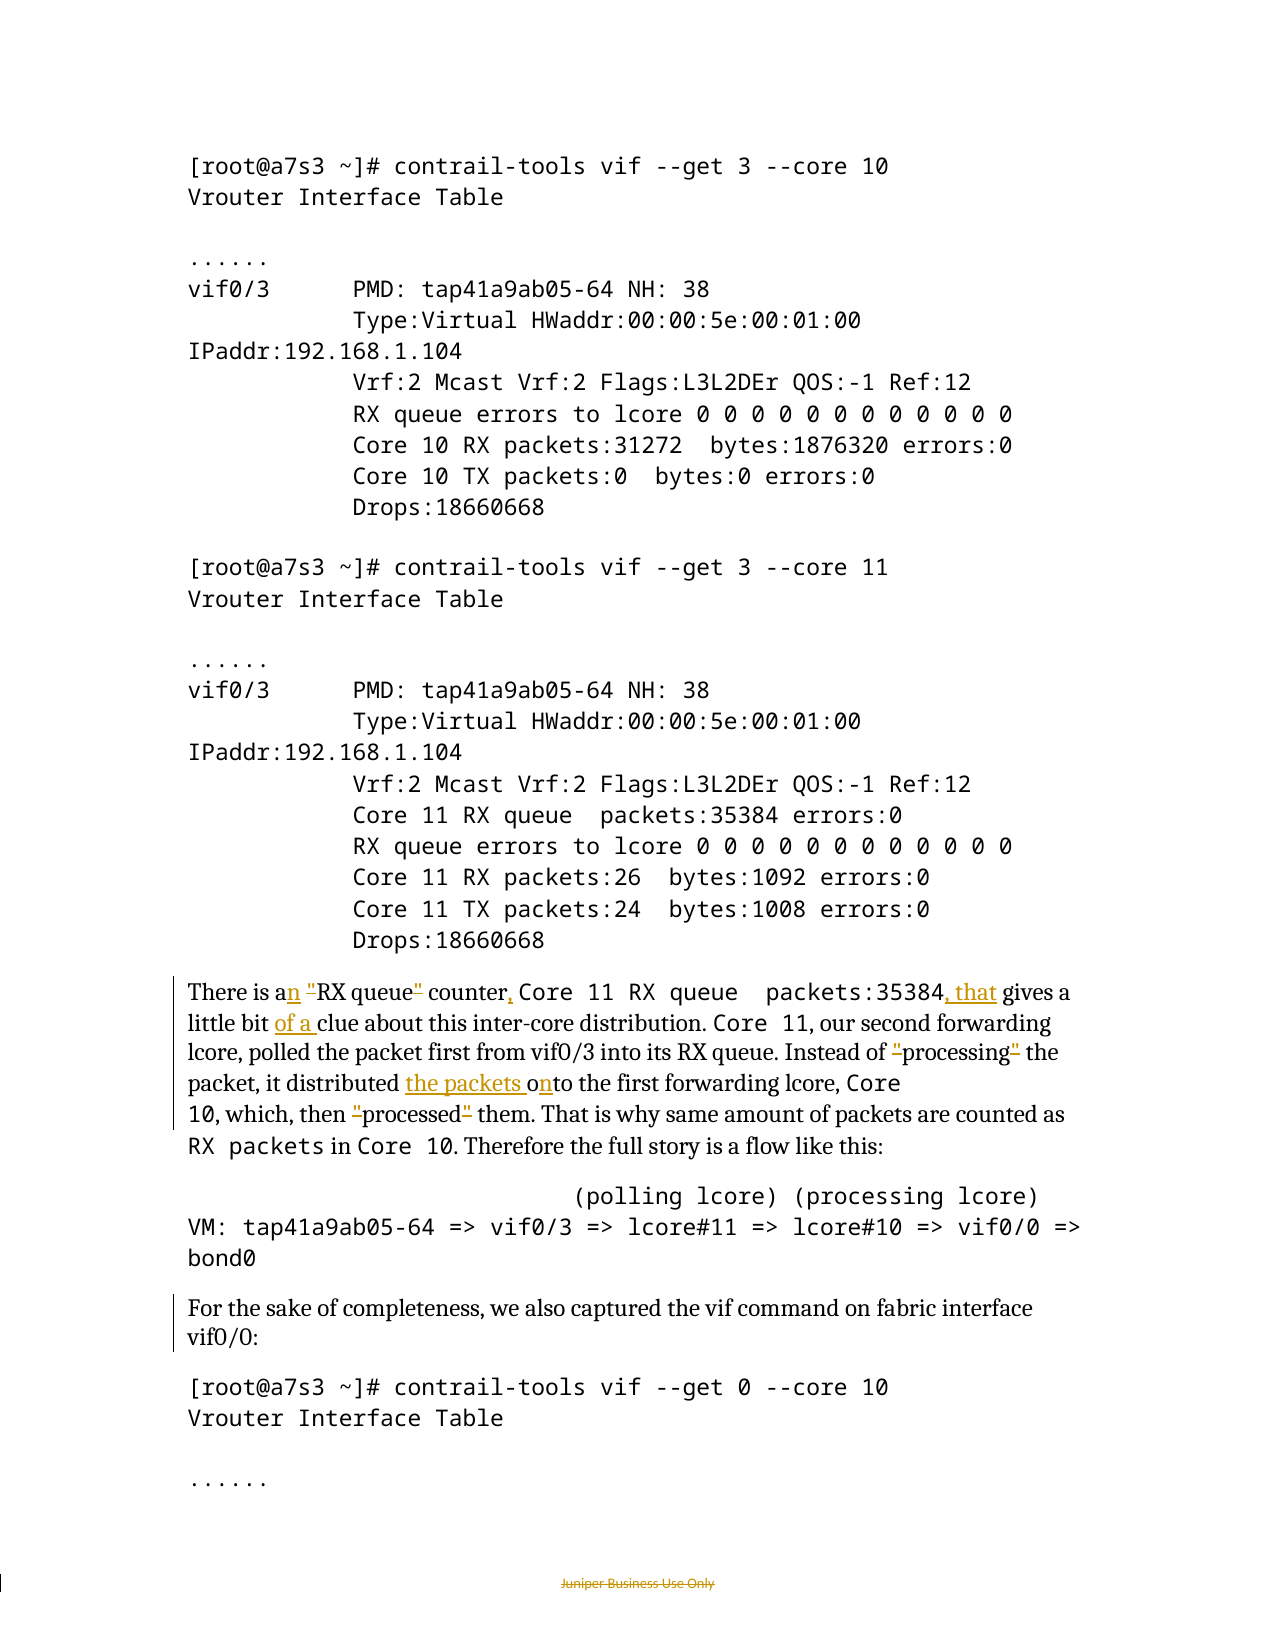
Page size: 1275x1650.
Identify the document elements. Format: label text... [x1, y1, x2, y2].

text For the sake of completeness, we also captured the vif command on fabric interface vif0/0: [187, 1294, 1087, 1352]
text There is a RX queue counter Core 11 RX queue packets:35384 gives a little bit clue about this inter-core distribution. Core 11, our second forwarding lcore, polled the packet first from vif0/3 into its RX queue. Instead of processing the packet, it distributed oto the first forwarding lcore, Core10, which, then processed them. That is why same amount of packets are counted as RX packets in Core 10. Therefore the full story is a flow like this: [187, 976, 1087, 1161]
text (polling lcore) (processing lcore) VM: tap41a9ab05-64 => vif0/3 => lcore#11 => lcore#10 => vif0/0 => bond0 [187, 1179, 1087, 1273]
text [187, 1370, 1087, 1493]
text [root@a7s3 ~]# contrail-tools vif --get 3 --core 10 Vrouter Interface Table ...... vif0/3 PMD: tap41a9ab05-64 NH: 38 Type:Virtual HWaddr:00:00:5e:00:01:00 IPaddr:192.168.1.104 Vrf:2 Mcast Vrf:2 Flags:L3L2DEr QOS:-1 Ref:12 RX queue errors to lcore 0 0 0 0 0 0 0 0 0 0 0 0 Core 10 RX packets:31272 bytes:1876320 errors:0 Core 10 TX packets:0 bytes:0 errors:0 Drops:18660668 [root@a7s3 ~]# contrail-tools vif --get 3 --core 11 Vrouter Interface Table ...... vif0/3 PMD: tap41a9ab05-64 NH: 38 Type:Virtual HWaddr:00:00:5e:00:01:00 IPaddr:192.168.1.104 Vrf:2 Mcast Vrf:2 Flags:L3L2DEr QOS:-1 Ref:12 Core 11 RX queue packets:35384 errors:0 RX queue errors to lcore 0 0 0 0 0 0 0 0 0 0 0 0 Core 11 RX packets:26 bytes:1092 errors:0 Core 11 TX packets:24 bytes:1008 errors:0 Drops:18660668 [187, 150, 1087, 955]
